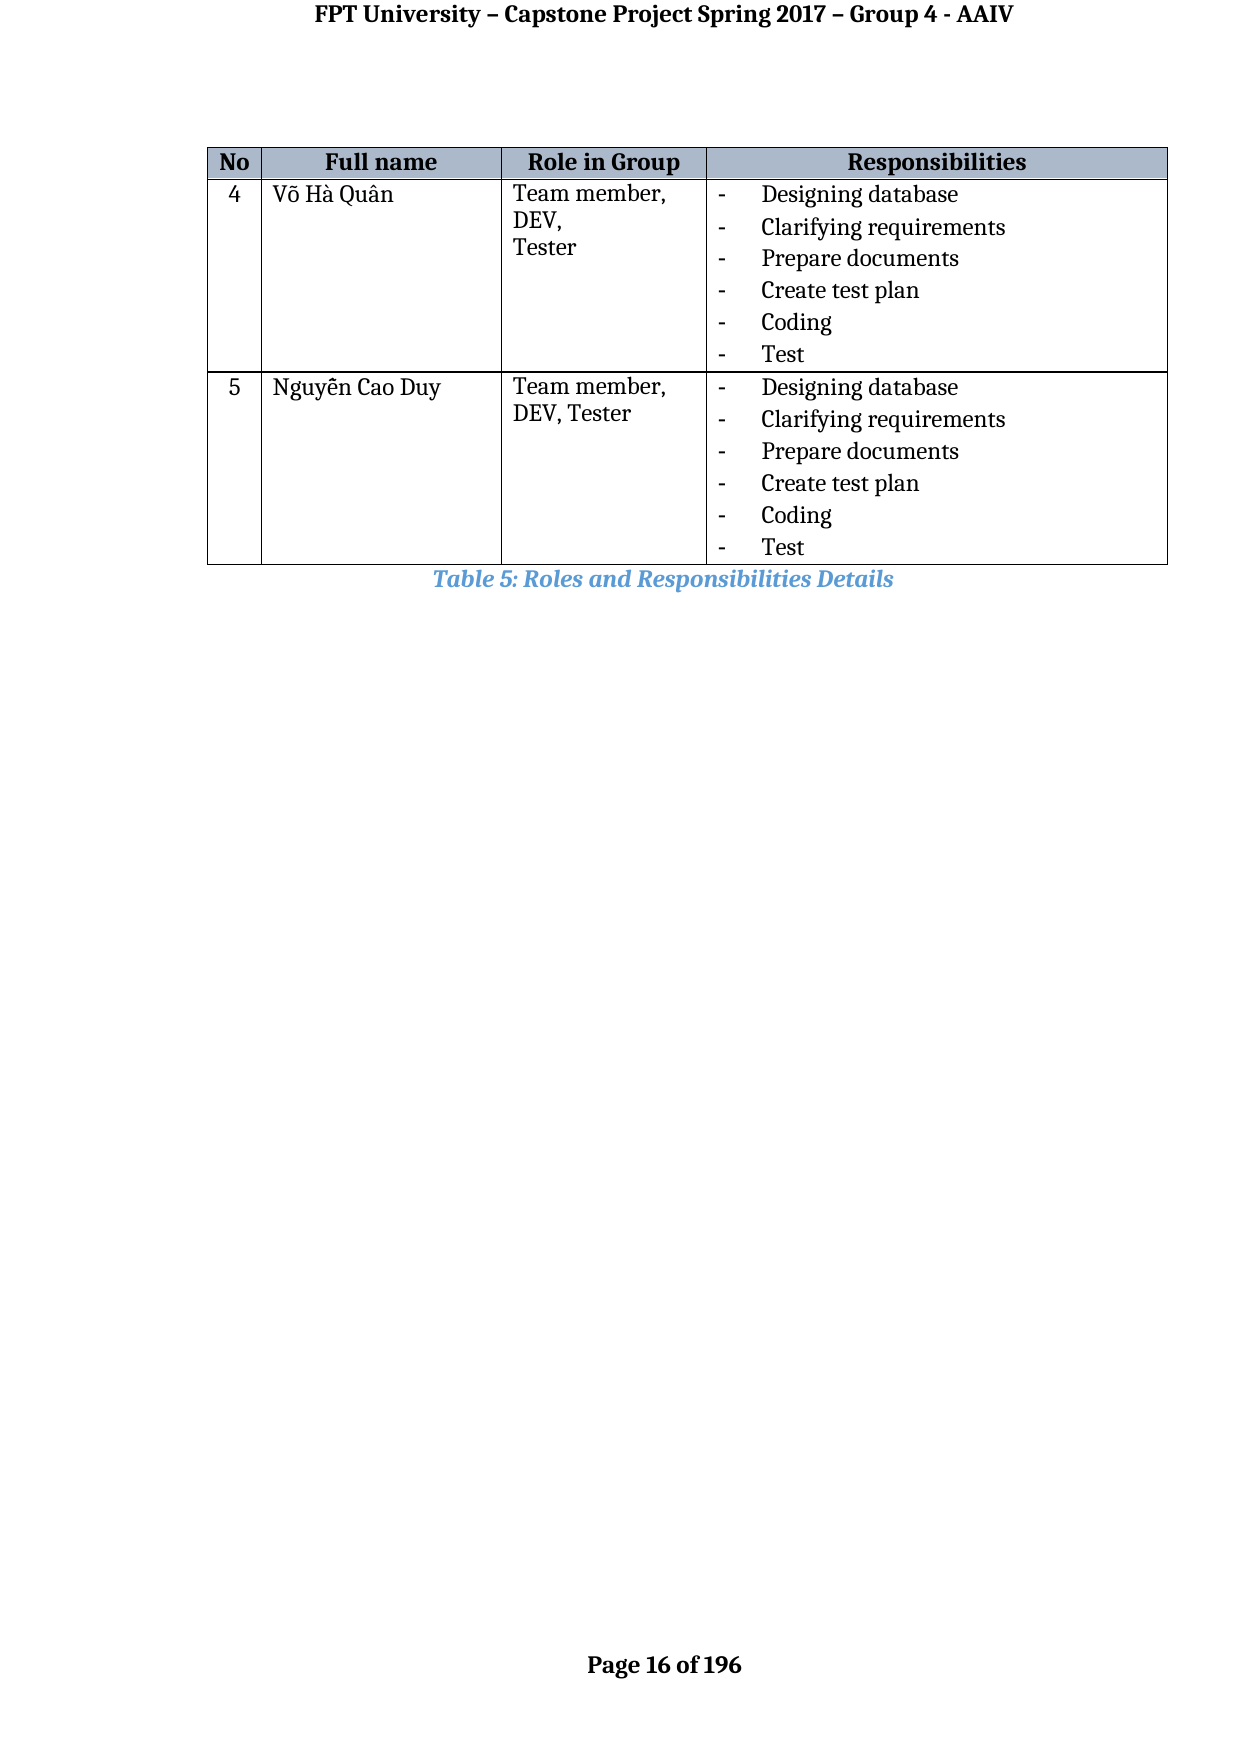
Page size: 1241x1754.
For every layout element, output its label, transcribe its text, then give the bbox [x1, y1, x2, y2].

table_cell 4 [208, 180, 261, 371]
table_cell Designing database Clarifying requirements Prepare documents Create test plan Coding Test [707, 373, 1167, 564]
text Table 5: Roles and Responsibilities Details [207, 565, 1122, 593]
table_cell Team member, DEV, Tester [502, 373, 706, 564]
table_cell Võ Hà Quân [262, 180, 501, 371]
table_header Responsibilities [707, 148, 1167, 178]
table_cell Nguyễn Cao Duy [262, 373, 501, 564]
table_header No [208, 148, 261, 178]
table_header Role in Group [502, 148, 706, 178]
table_cell Team member, DEV, Tester [502, 180, 706, 371]
table_cell 5 [208, 373, 261, 564]
table_header Full name [262, 148, 501, 178]
table_cell Designing database Clarifying requirements Prepare documents Create test plan Coding Test [707, 180, 1167, 371]
